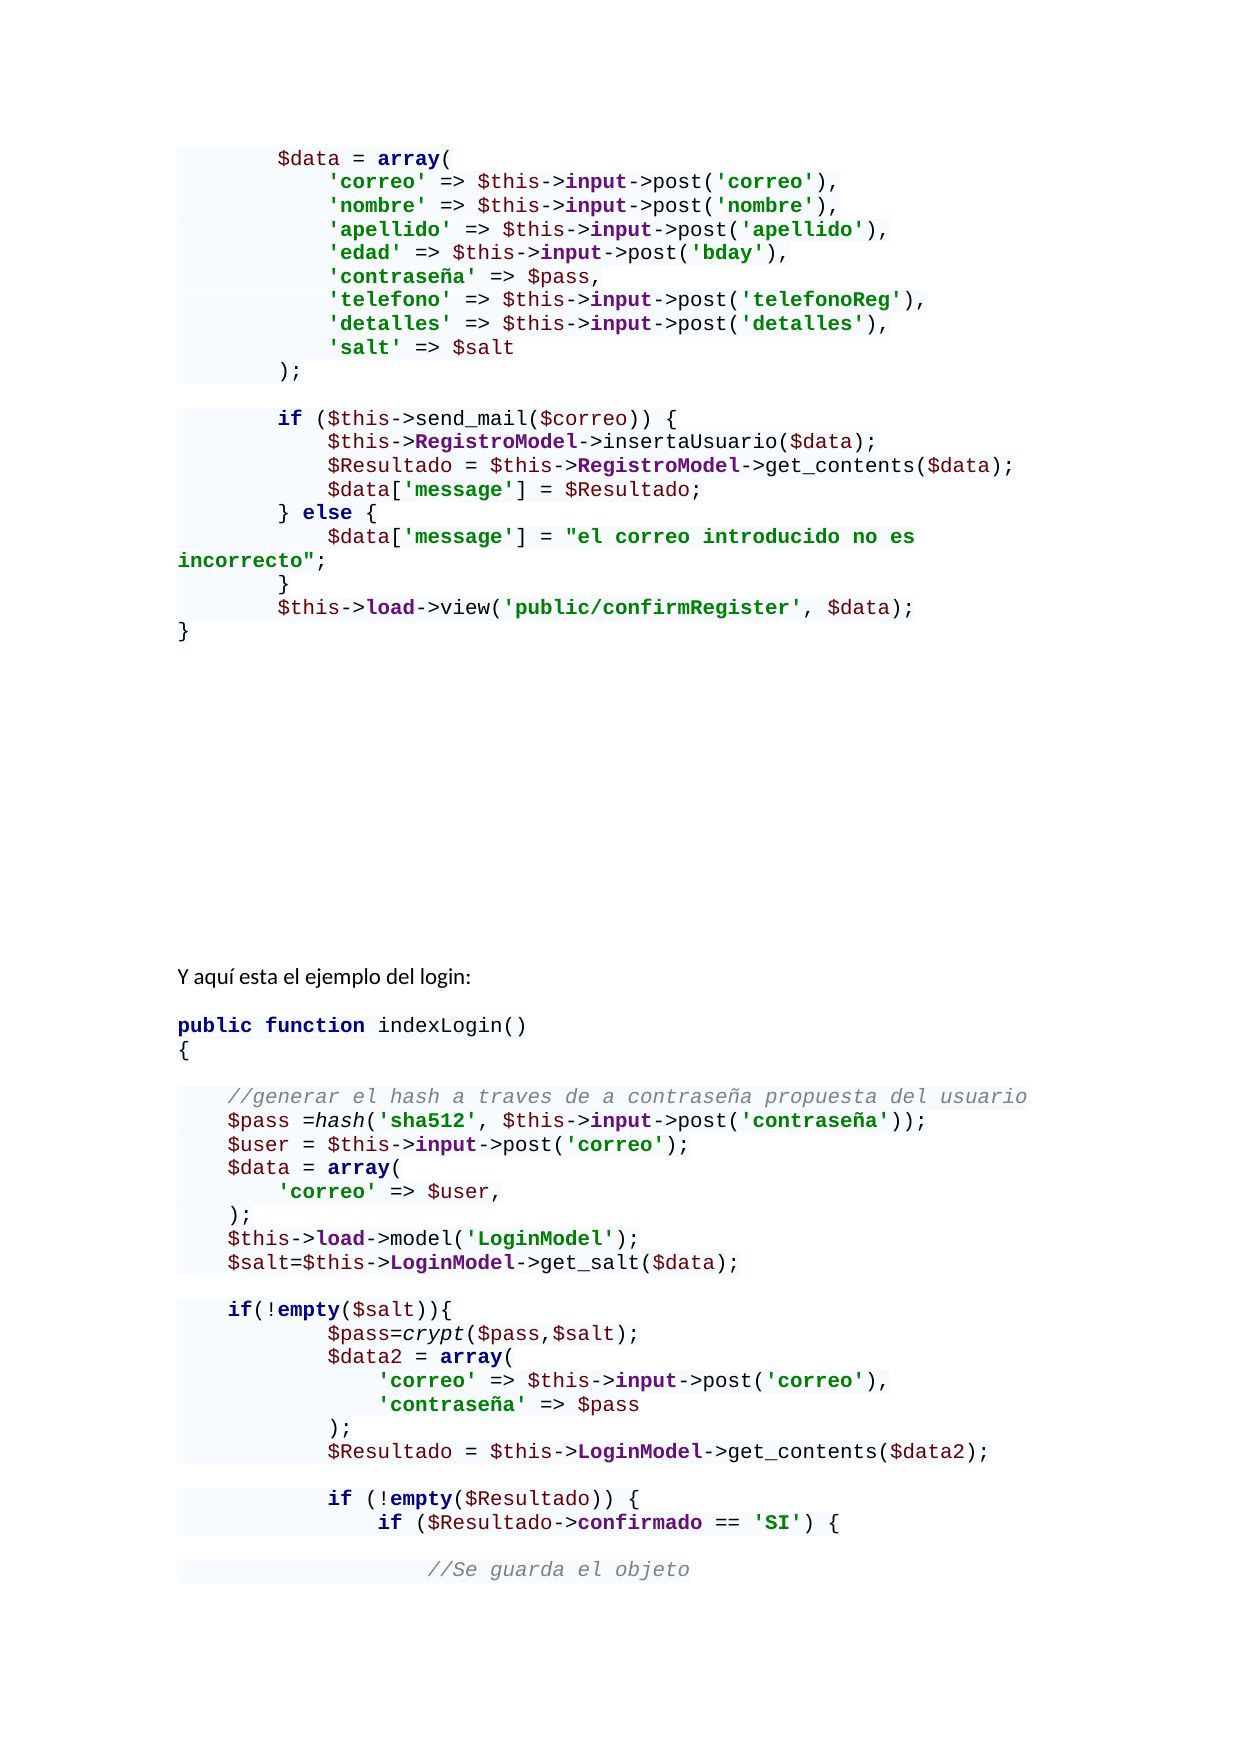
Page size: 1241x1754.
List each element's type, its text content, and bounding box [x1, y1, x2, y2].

text Y aquí esta el ejemplo del login: [177, 962, 1063, 990]
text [177, 1015, 1063, 1583]
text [177, 148, 1063, 644]
